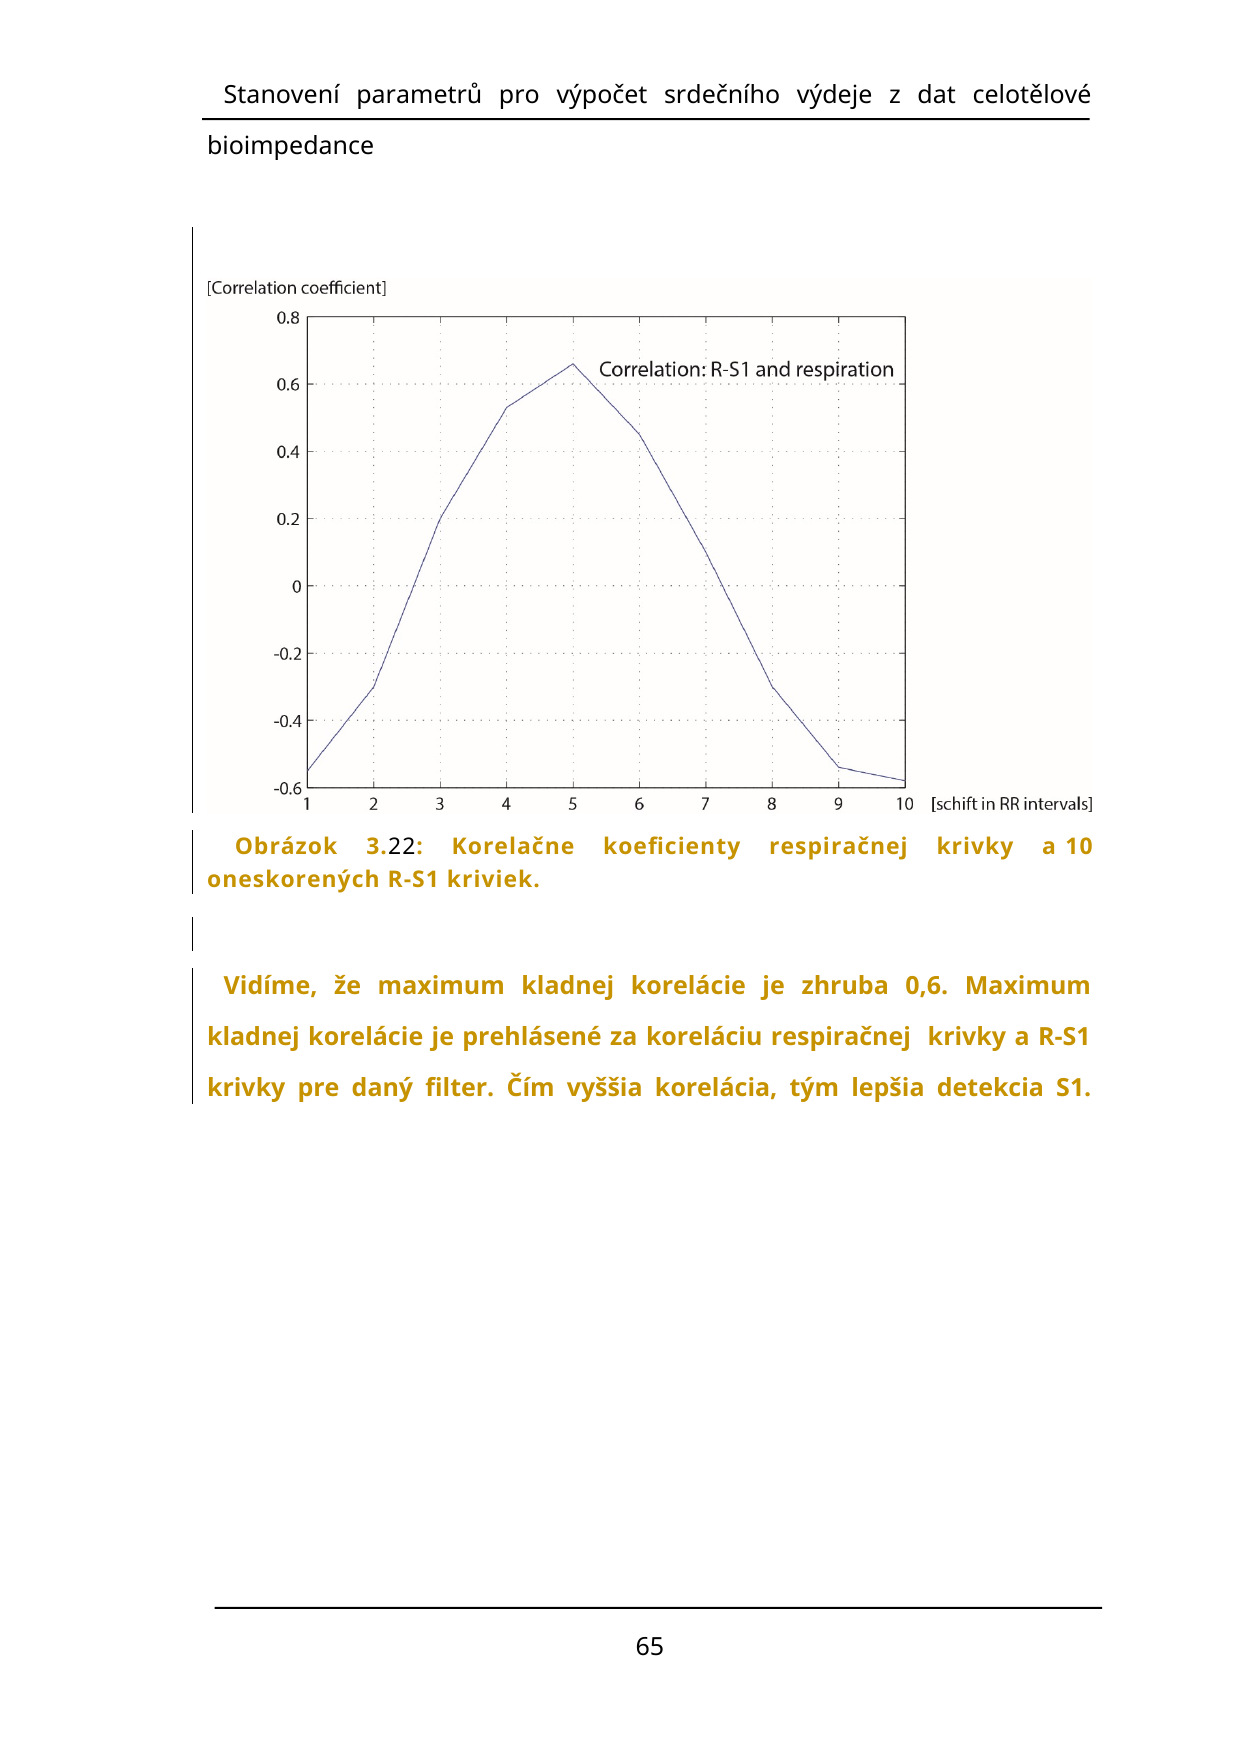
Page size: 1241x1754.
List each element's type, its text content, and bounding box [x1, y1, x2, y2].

text Vidíme, že maximum kladnej korelácie je zhruba 0,6. Maximum kladnej korelácie je prehlásené za koreláciu respiračnej krivky a R-S1 krivky pre daný filter. Čím vyššia korelácia, tým lepšia detekcia S1. Korelácie filtrov namiesto ich poradových čísiel [207, 968, 1092, 1104]
picture [206, 278, 1093, 814]
